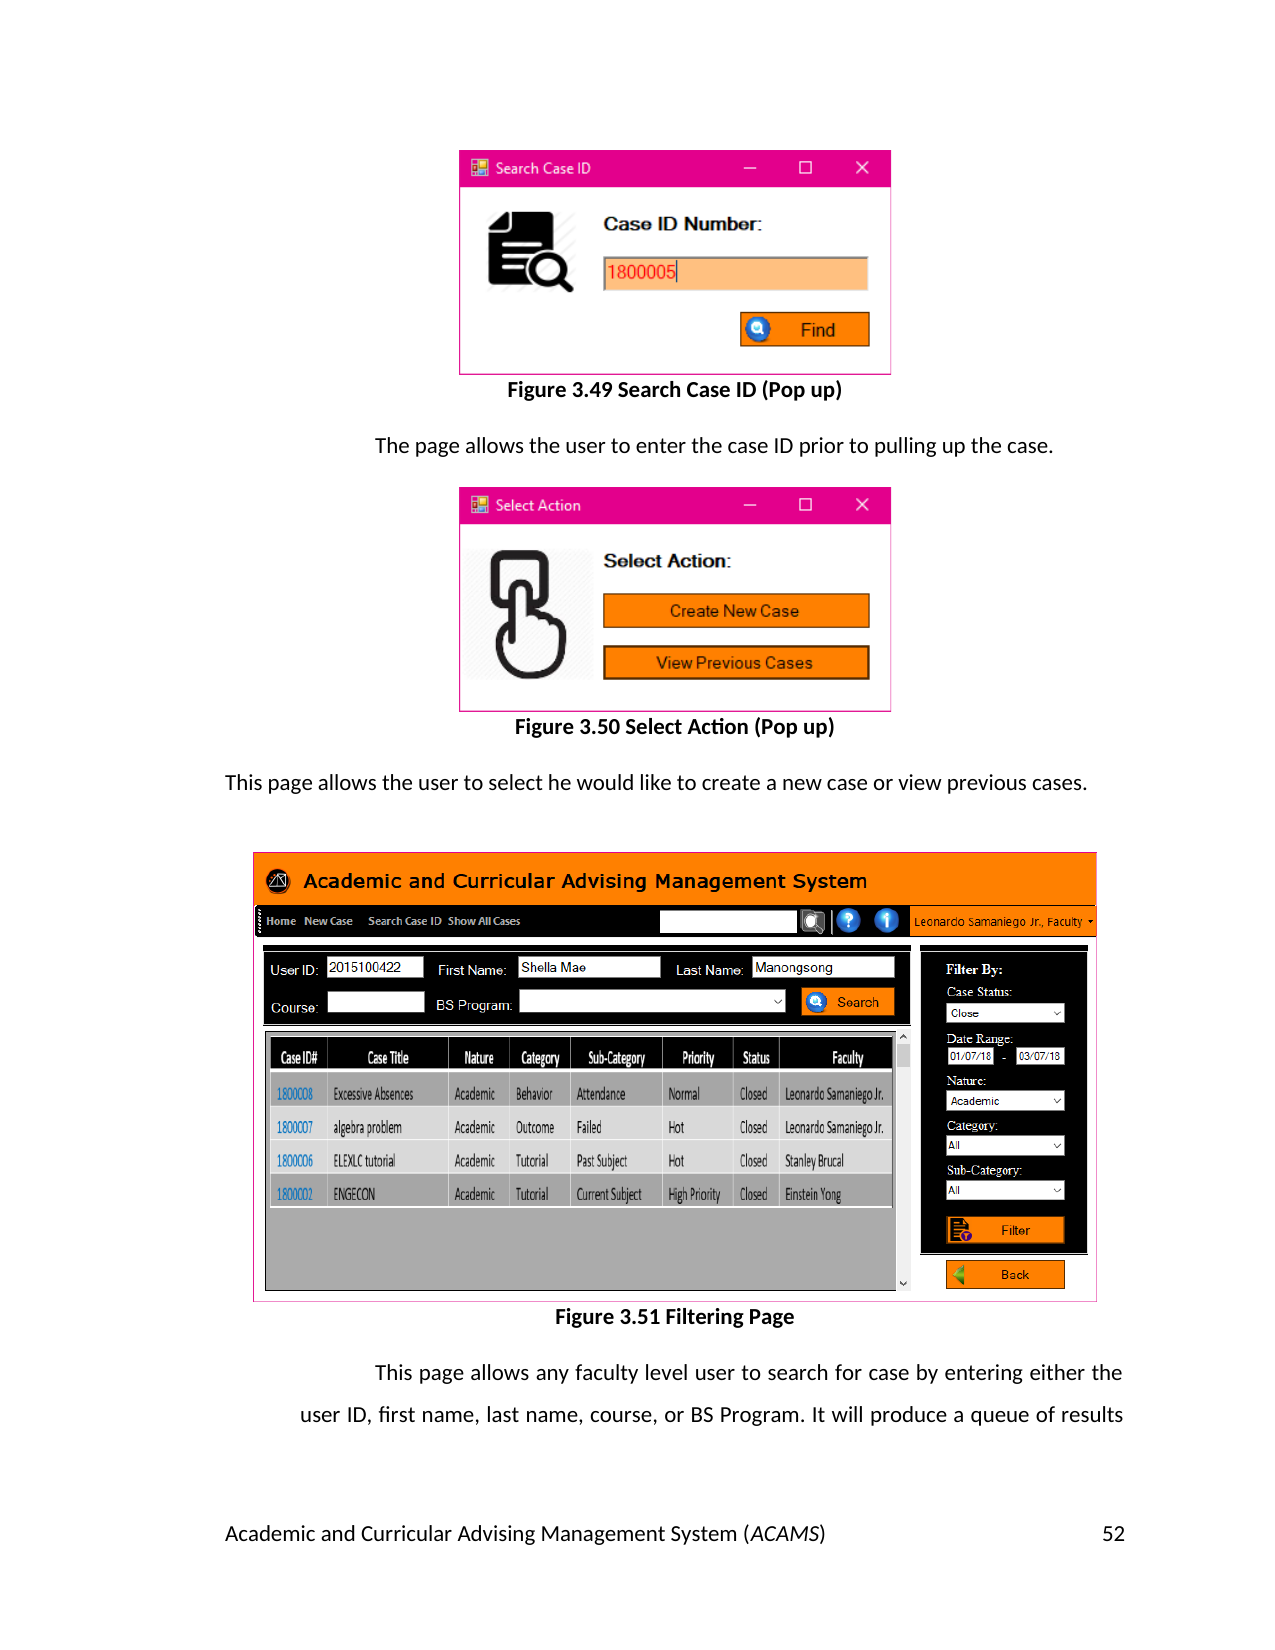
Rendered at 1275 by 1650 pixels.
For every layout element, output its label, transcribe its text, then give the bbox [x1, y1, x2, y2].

text This page allows the user to select he would like to create a new case or view previous cases. [225, 768, 1125, 796]
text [300, 1358, 1125, 1428]
text The page allows the user to enter the case ID prior to pulling up the case. [300, 431, 1125, 459]
picture [253, 852, 1097, 1302]
text Figure 3.51 Filtering Page [225, 1302, 1125, 1330]
text Figure 3.50 Select Action (Pop up) [225, 712, 1125, 740]
text Figure 3.49 Search Case ID (Pop up) [225, 375, 1125, 403]
picture [459, 487, 892, 712]
picture [459, 150, 892, 375]
